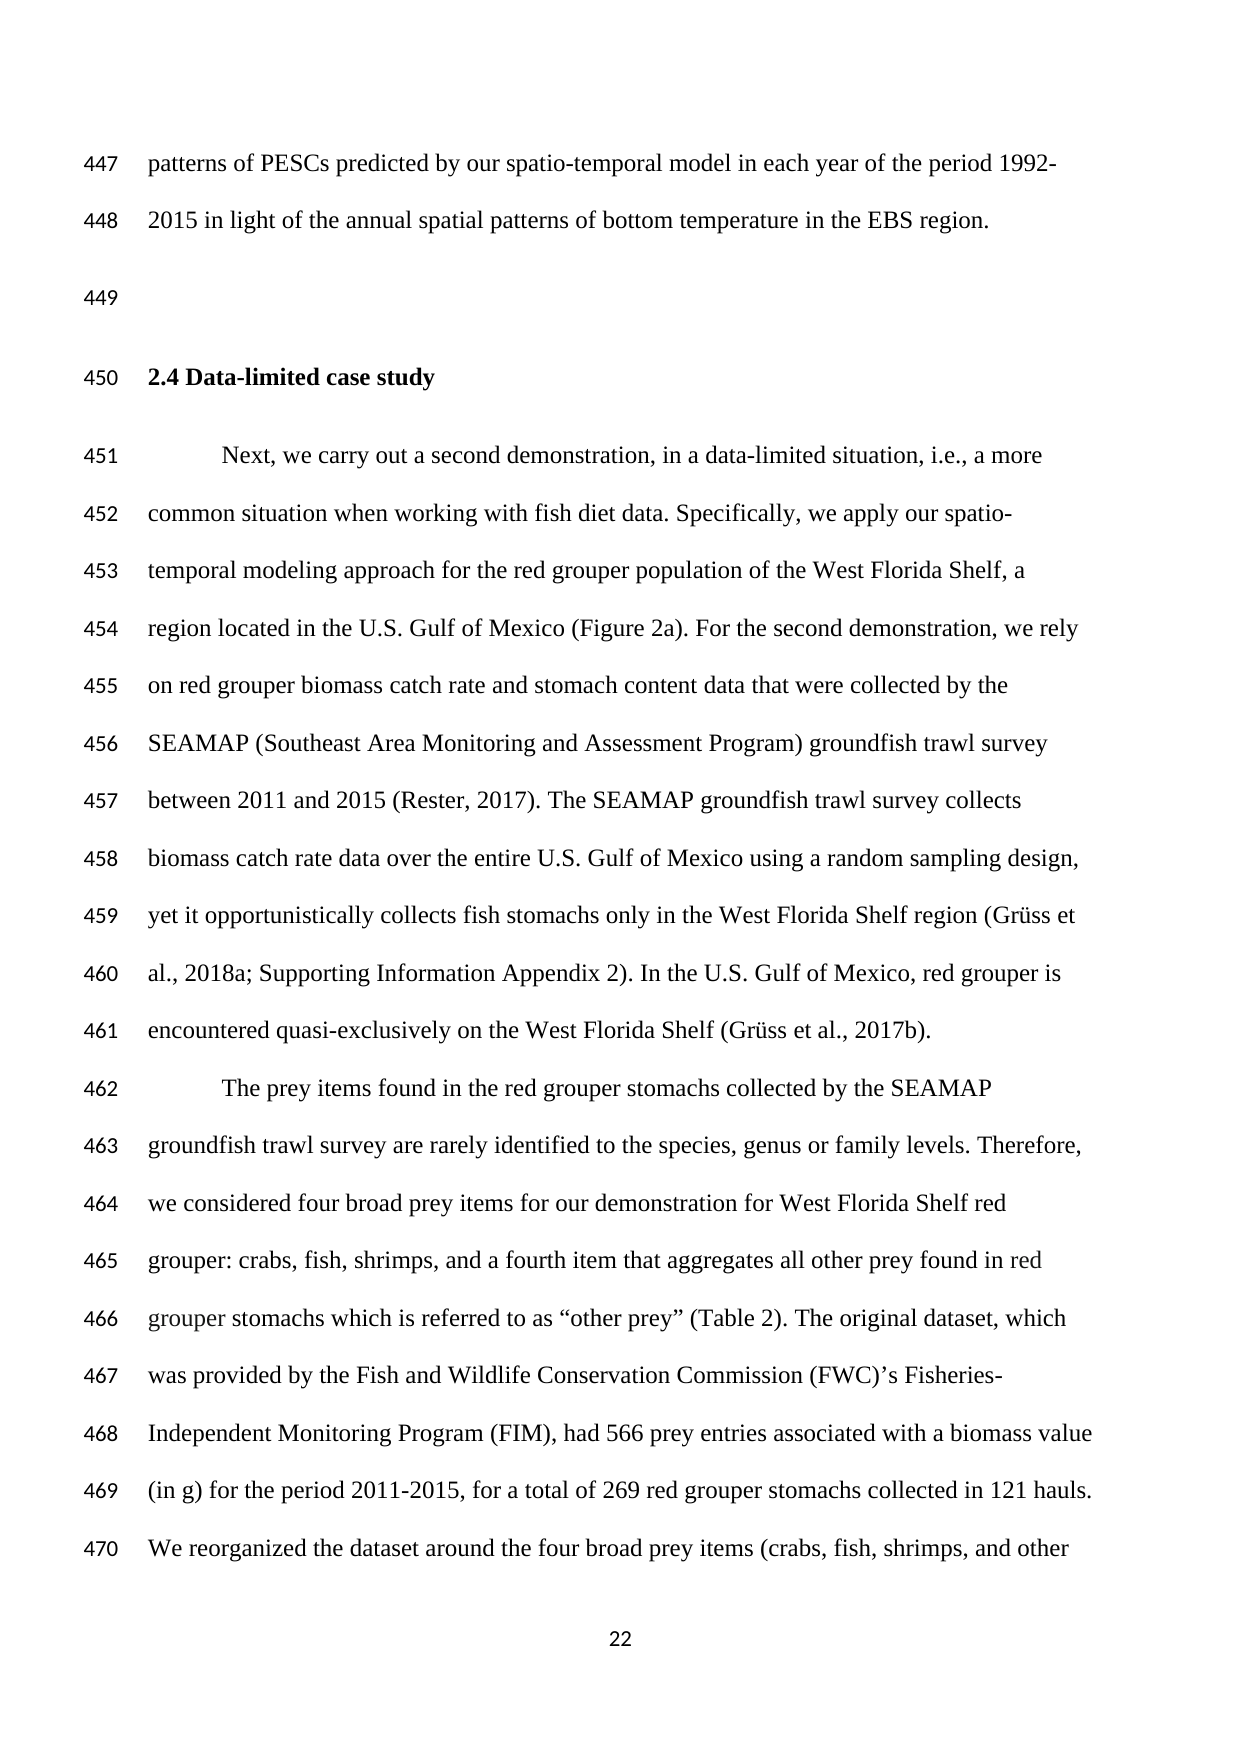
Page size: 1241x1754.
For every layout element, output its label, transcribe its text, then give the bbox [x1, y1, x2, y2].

text 2.4 Data-limited case study [148, 362, 1093, 391]
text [148, 1073, 1093, 1561]
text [148, 148, 1093, 234]
text Next, we carry out a second demonstration, in a data-limited situation, i.e., a more common situation when working with fish diet data. Specifically, we apply our spatio-temporal modeling approach for the red grouper population of the West Florida Shelf, a region located in the U.S. Gulf of Mexico (Figure 2a). For the second demonstration, we rely on red grouper biomass catch rate and stomach content data that were collected by the SEAMAP (Southeast Area Monitoring and Assessment Program) groundfish trawl survey between 2011 and 2015 (Rester, 2017). The SEAMAP groundfish trawl survey collects biomass catch rate data over the entire U.S. Gulf of Mexico using a random sampling design, yet it opportunistically collects fish stomachs only in the West Florida Shelf region (Grüss et al., 2018a; Supporting Information Appendix 2). In the U.S. Gulf of Mexico, red grouper is encountered quasi-exclusively on the West Florida Shelf (Grüss et al., 2017b). [148, 440, 1093, 1044]
